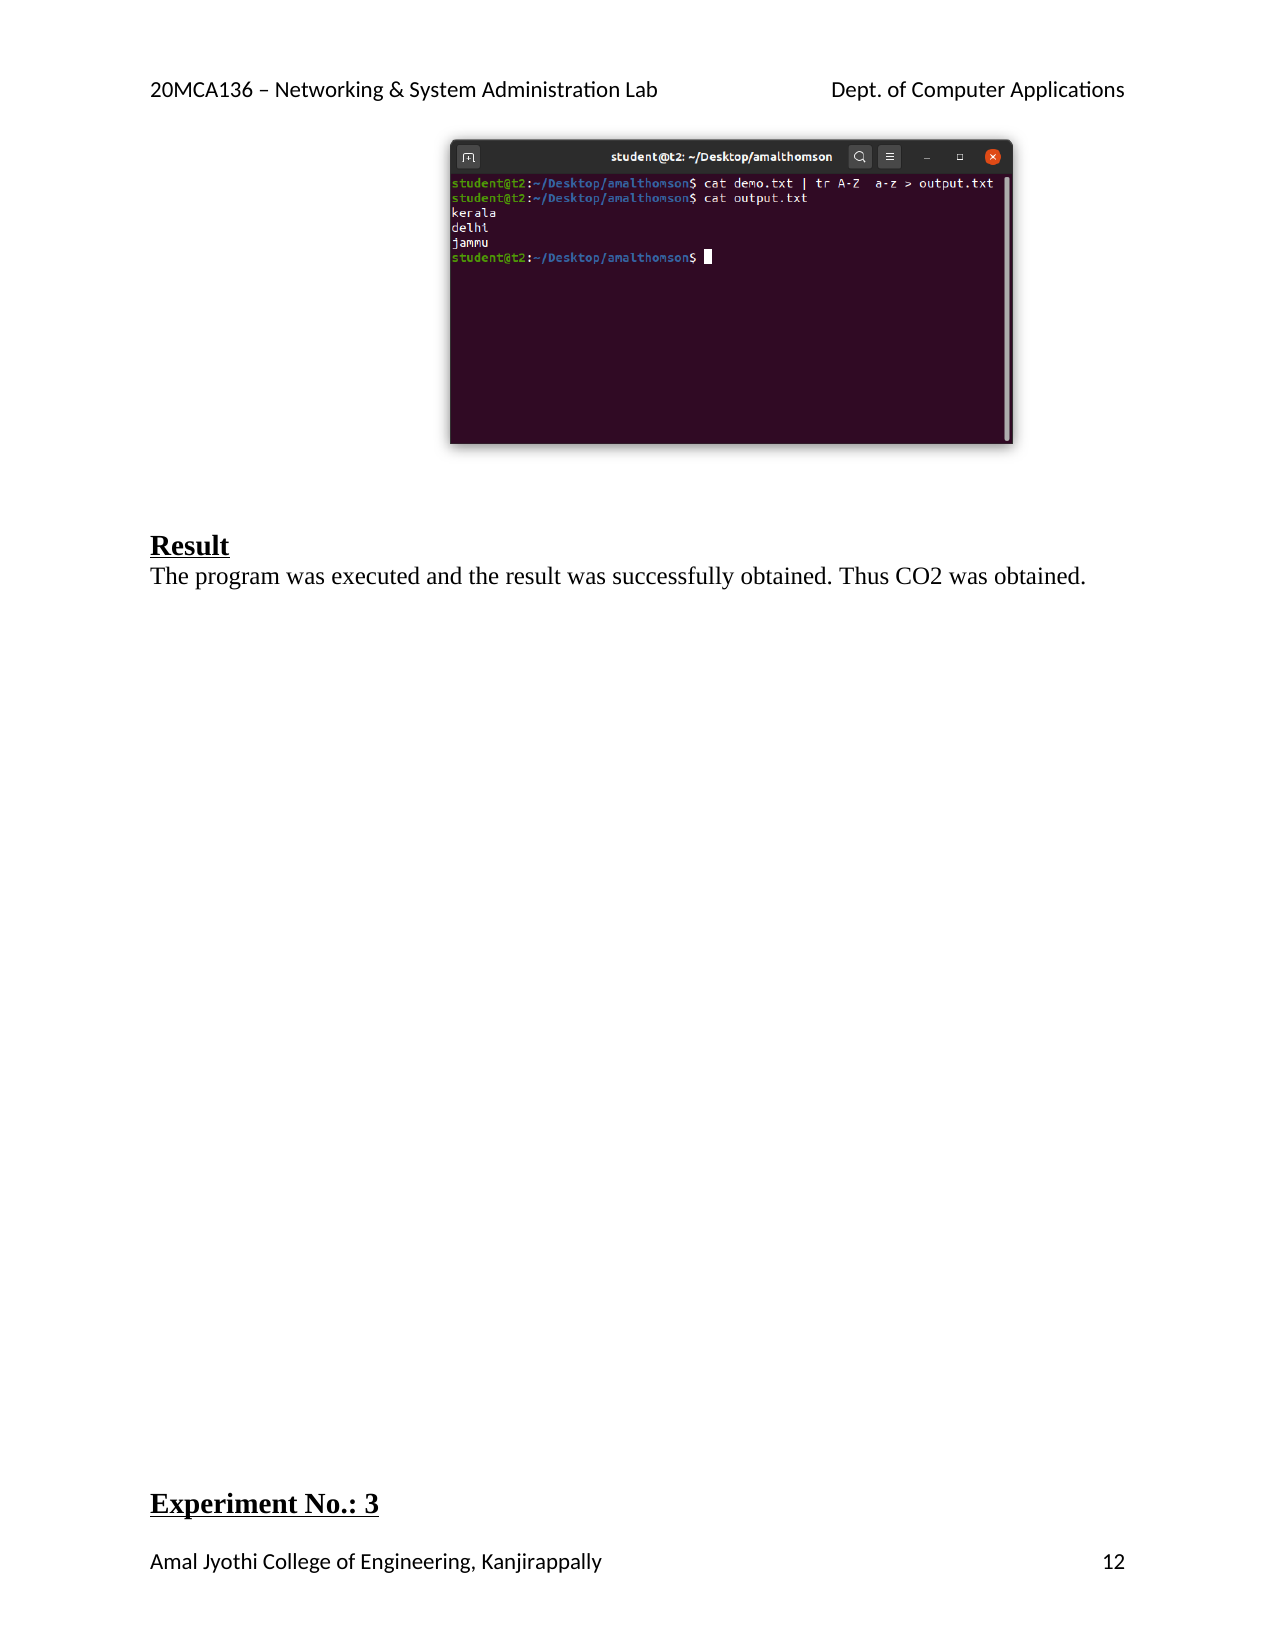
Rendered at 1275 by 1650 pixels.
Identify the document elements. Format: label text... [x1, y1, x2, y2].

picture [429, 121, 1033, 467]
text Result [150, 528, 1125, 561]
text Experiment No.: 3 [150, 1487, 1125, 1520]
text The program was executed and the result was successfully obtained. Thus CO2 was obtained. [150, 561, 1125, 590]
